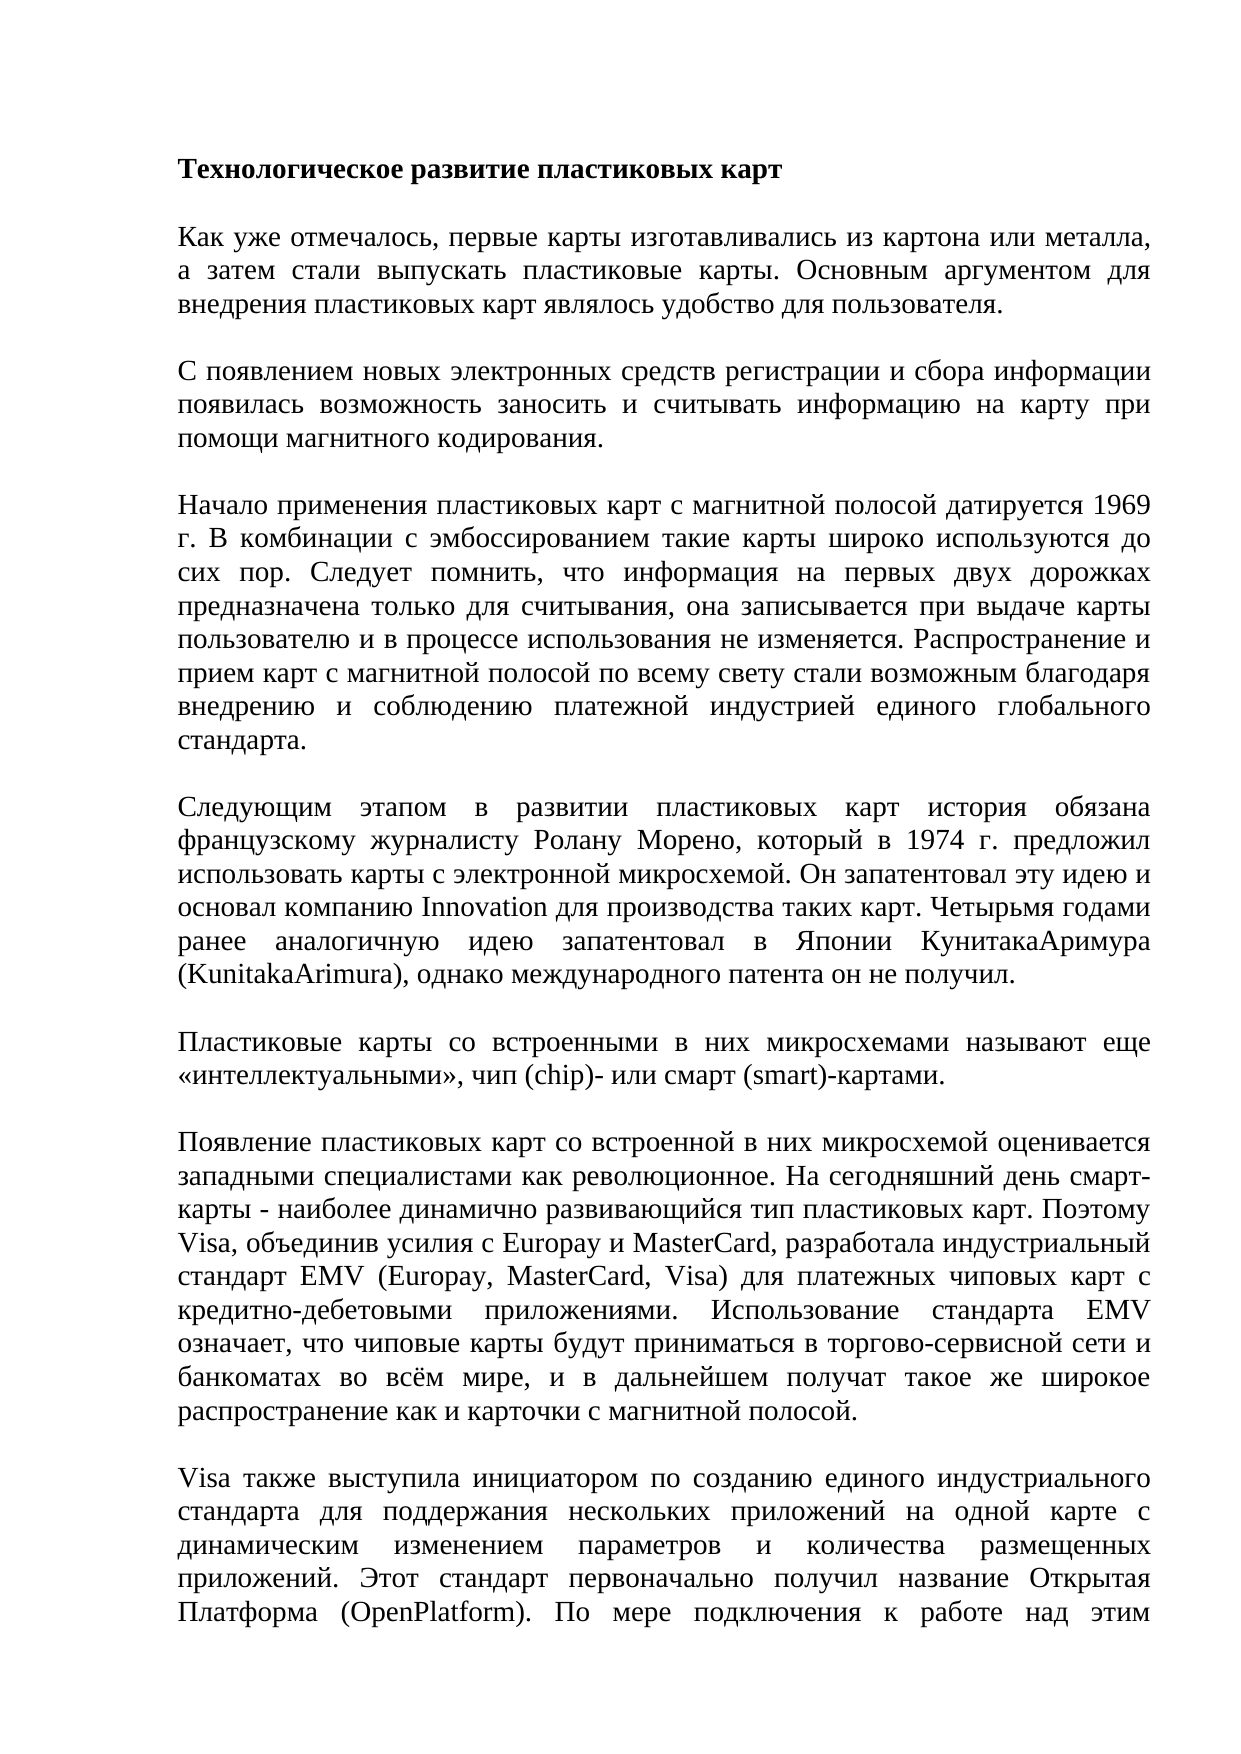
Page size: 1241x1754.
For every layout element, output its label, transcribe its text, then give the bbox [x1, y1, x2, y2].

text С появлением новых электронных средств регистрации и сбора информации появилась возможность заносить и считывать информацию на карту при помощи магнитного кодирования. [177, 353, 1152, 453]
text Начало применения пластиковых карт с магнитной полосой датируется 1969 г. В комбинации с эмбоссированием такие карты широко используются до сих пор. Следует помнить, что информация на первых двух дорожках предназначена только для считывания, она записывается при выдаче карты пользователю и в процессе использования не изменяется. Распространение и прием карт с магнитной полосой по всему свету стали возможным благодаря внедрению и соблюдению платежной индустрией единого глобального стандарта. [177, 487, 1152, 755]
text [177, 1460, 1152, 1627]
text Пластиковые карты со встроенными в них микросхемами называют еще «интеллектуальными», чип (chip)- или смарт (smart)-картами. [177, 1024, 1152, 1091]
text Технологическое развитие пластиковых карт [177, 152, 1152, 185]
text Появление пластиковых карт со встроенной в них микросхемой оценивается западными специалистами как революционное. На сегодняшний день смарт-карты - наиболее динамично развивающийся тип пластиковых карт. Поэтому Visa, объединив усилия с Europay и MasterCard, разработала индустриальный стандарт EMV (Europay, MasterCard, Visa) для платежных чиповых карт с кредитно-дебетовыми приложениями. Использование стандарта EMV означает, что чиповые карты будут приниматься в торгово-сервисной сети и банкоматах во всём мире, и в дальнейшем получат такое же широкое распространение как и карточки с магнитной полосой. [177, 1124, 1152, 1426]
text Как уже отмечалось, первые карты изготавливались из картона или металла, а затем стали выпускать пластиковые карты. Основным аргументом для внедрения пластиковых карт являлось удобство для пользователя. [177, 219, 1152, 319]
text Следующим этапом в развитии пластиковых карт история обязана французскому журналисту Ролану Морено, который в 1974 г. предложил использовать карты с электронной микросхемой. Он запатентовал эту идею и основал компанию Innovation для производства таких карт. Четырьмя годами ранее аналогичную идею запатентовал в Японии КунитакаАримура (KunitakaArimura), однако международного патента он не получил. [177, 789, 1152, 990]
